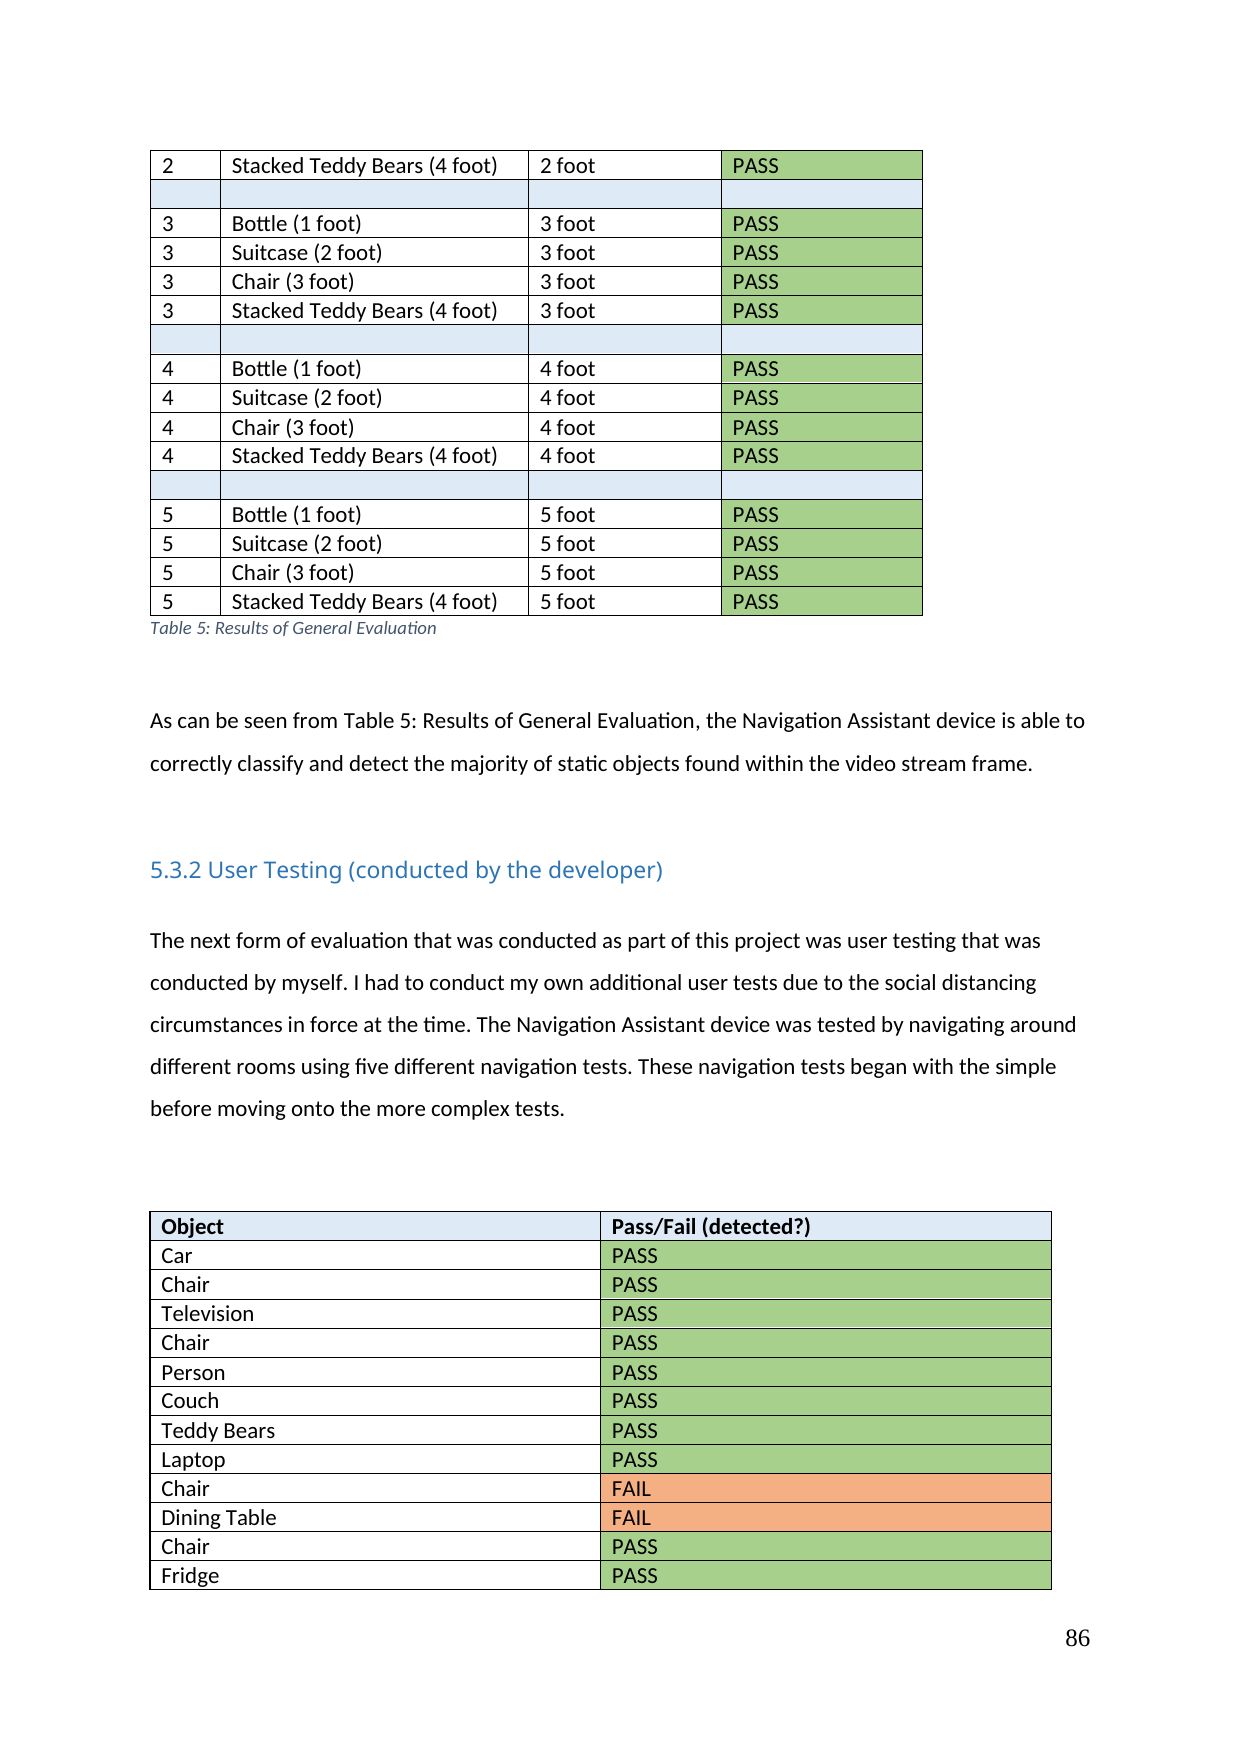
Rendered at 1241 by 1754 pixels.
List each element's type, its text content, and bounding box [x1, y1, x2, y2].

table_cell [221, 471, 528, 499]
table_cell Chair (3 foot) [221, 413, 528, 441]
table_cell Chair [151, 1532, 600, 1560]
table_cell Dining Table [151, 1503, 600, 1531]
table_cell [221, 325, 528, 353]
table_cell 3 foot [529, 267, 721, 295]
table_cell 3 foot [529, 238, 721, 266]
table_cell PASS [601, 1561, 1051, 1589]
table_cell PASS [601, 1445, 1051, 1473]
table_cell PASS [601, 1329, 1051, 1357]
table_cell 3 foot [529, 296, 721, 324]
table_cell PASS [722, 413, 922, 441]
table_cell 4 [151, 384, 220, 412]
table_cell PASS [722, 296, 922, 324]
table_cell PASS [722, 558, 922, 586]
table_cell 3 foot [529, 209, 721, 237]
table_cell FAIL [601, 1503, 1051, 1531]
table_cell Couch [151, 1387, 600, 1415]
table_cell 2 [151, 151, 220, 179]
table_cell 5 [151, 529, 220, 557]
table_cell [151, 325, 220, 353]
table_cell [221, 180, 528, 208]
table_cell 5 foot [529, 500, 721, 528]
table_cell PASS [722, 209, 922, 237]
table_cell PASS [722, 238, 922, 266]
table_cell PASS [601, 1387, 1051, 1415]
table_cell Stacked Teddy Bears (4 foot) [221, 442, 528, 470]
table_cell Stacked Teddy Bears (4 foot) [221, 296, 528, 324]
table_cell PASS [722, 151, 922, 179]
table_cell 5 foot [529, 529, 721, 557]
table_cell [529, 325, 721, 353]
table_cell PASS [601, 1270, 1051, 1298]
table_cell Laptop [151, 1445, 600, 1473]
table_cell PASS [722, 384, 922, 412]
table_cell PASS [601, 1416, 1051, 1444]
table_header Object [151, 1212, 600, 1240]
table_cell Chair (3 foot) [221, 267, 528, 295]
table_cell 4 [151, 355, 220, 382]
text The next form of evaluation that was conducted as part of this project was user testing that was conducted by myself. I had to conduct my own additional user tests due to the social distancing circumstances in force at the time. The Navigation Assistant device was tested by navigating around different rooms using five different navigation tests. These navigation tests began with the simple before moving onto the more complex tests. [150, 926, 1090, 1122]
table_cell Bottle (1 foot) [221, 500, 528, 528]
table_cell Chair [151, 1474, 600, 1502]
table_cell Television [151, 1300, 600, 1327]
table_cell PASS [601, 1358, 1051, 1386]
table_cell Person [151, 1358, 600, 1386]
table_cell Fridge [151, 1561, 600, 1589]
table_cell Suitcase (2 foot) [221, 529, 528, 557]
table_cell PASS [601, 1241, 1051, 1269]
table_cell PASS [722, 529, 922, 557]
table_cell 5 [151, 587, 220, 615]
table_cell PASS [722, 442, 922, 470]
table_cell 3 [151, 267, 220, 295]
table_cell 5 [151, 500, 220, 528]
table_cell [151, 471, 220, 499]
table_cell Bottle (1 foot) [221, 355, 528, 382]
table_cell 5 [151, 558, 220, 586]
table_cell FAIL [601, 1474, 1051, 1502]
table_cell [722, 325, 922, 353]
table_cell 2 foot [529, 151, 721, 179]
text Table 5: Results of General Evaluation [150, 616, 1090, 639]
table_cell Chair [151, 1329, 600, 1357]
table_cell [529, 180, 721, 208]
table_cell Suitcase (2 foot) [221, 384, 528, 412]
table_cell Teddy Bears [151, 1416, 600, 1444]
table_cell Suitcase (2 foot) [221, 238, 528, 266]
table_cell 3 [151, 238, 220, 266]
table_cell PASS [601, 1532, 1051, 1560]
table_cell 5 foot [529, 587, 721, 615]
table_cell 4 foot [529, 355, 721, 382]
table_cell 4 foot [529, 442, 721, 470]
table_cell 4 foot [529, 413, 721, 441]
table_cell 5 foot [529, 558, 721, 586]
table_cell 4 foot [529, 384, 721, 412]
subtitle 5.3.2 User Testing (conducted by the developer) [150, 854, 1090, 885]
table_cell Stacked Teddy Bears (4 foot) [221, 587, 528, 615]
table_cell 4 [151, 413, 220, 441]
table_cell Chair (3 foot) [221, 558, 528, 586]
text As can be seen from Table 5, the Navigation Assistant device is able to correctly classify and detect the majority of static objects found within the video stream frame. [150, 707, 1090, 777]
table_cell 3 [151, 296, 220, 324]
table_cell Bottle (1 foot) [221, 209, 528, 237]
table_cell 3 [151, 209, 220, 237]
table_cell [529, 471, 721, 499]
table_cell PASS [722, 587, 922, 615]
table_cell [151, 180, 220, 208]
table_cell PASS [722, 267, 922, 295]
table_header Pass/Fail (detected?) [601, 1212, 1051, 1240]
table_cell Car [151, 1241, 600, 1269]
table_cell PASS [722, 500, 922, 528]
table_cell [722, 471, 922, 499]
table_cell Chair [151, 1270, 600, 1298]
table_cell Stacked Teddy Bears (4 foot) [221, 151, 528, 179]
table_cell 4 [151, 442, 220, 470]
table_cell [722, 180, 922, 208]
table_cell PASS [601, 1300, 1051, 1327]
table_cell PASS [722, 355, 922, 382]
